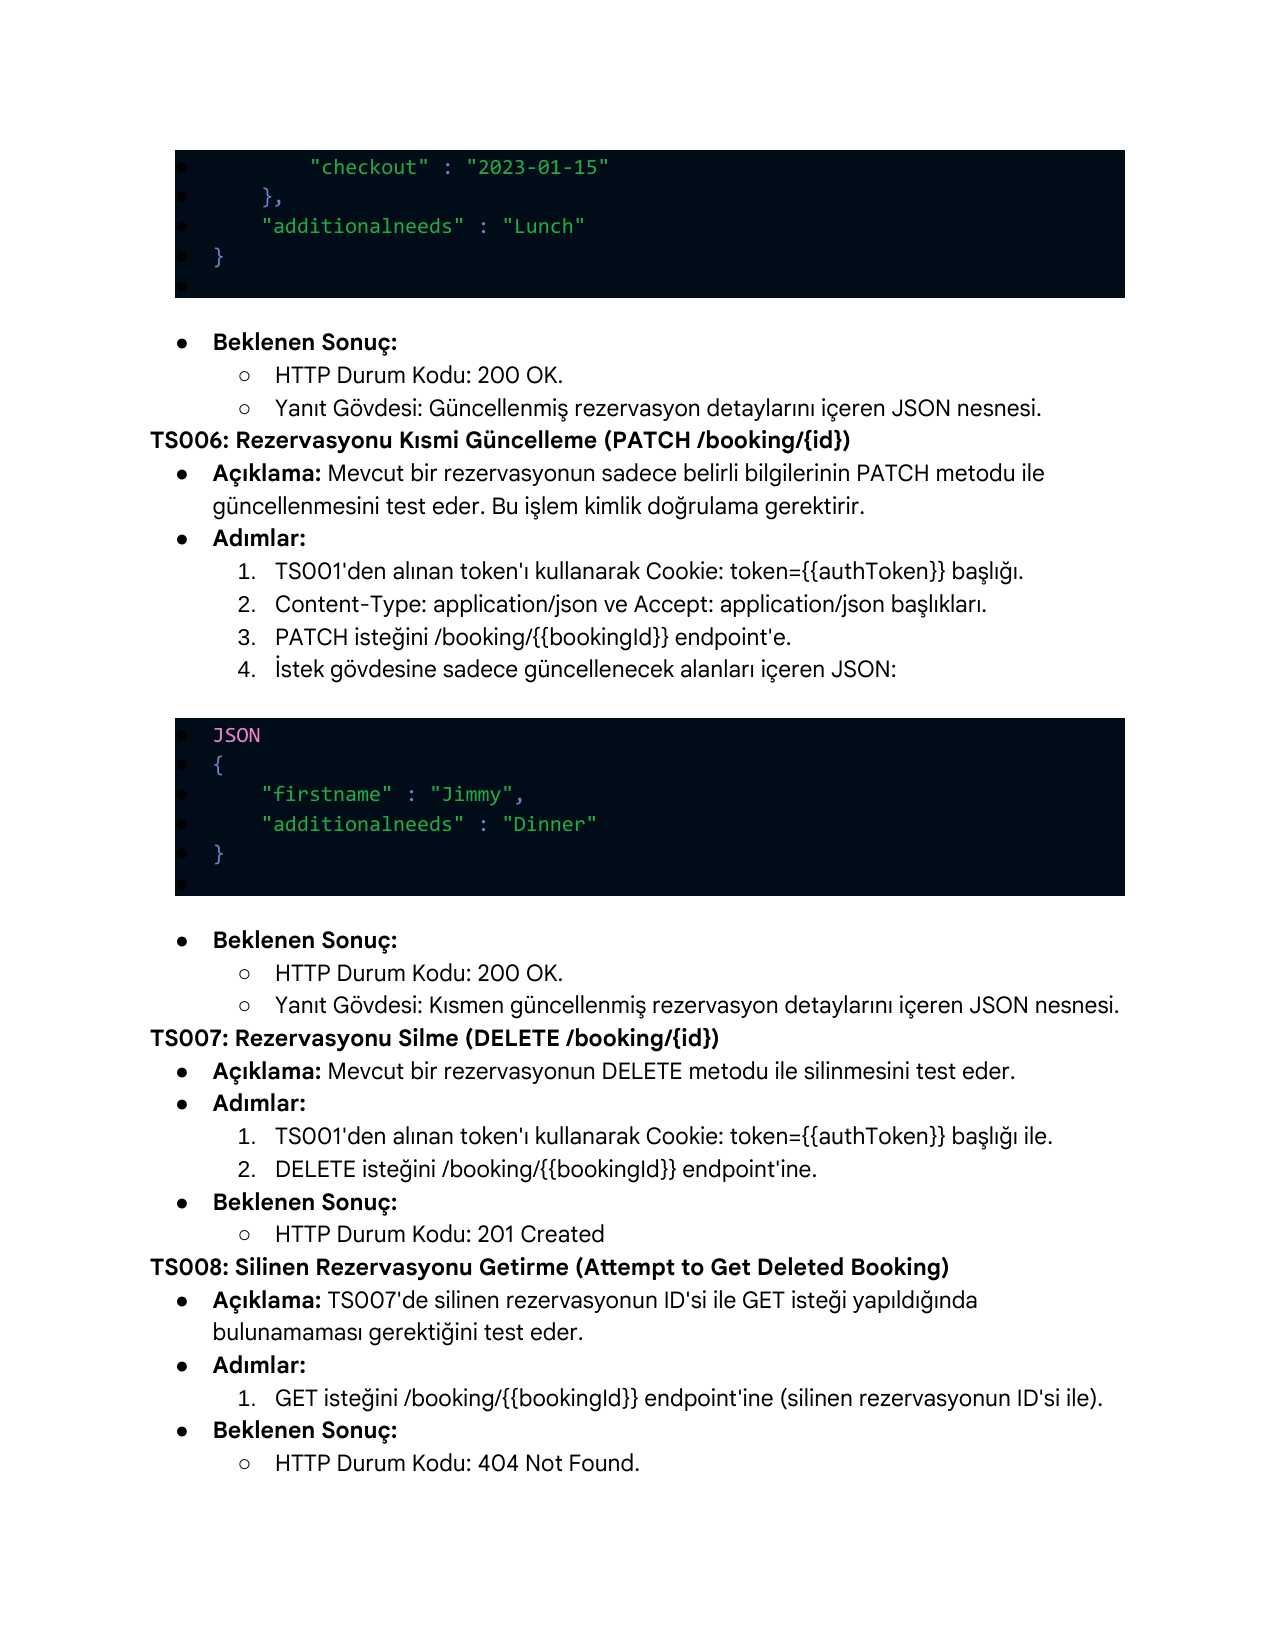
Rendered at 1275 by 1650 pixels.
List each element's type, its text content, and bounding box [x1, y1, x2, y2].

list JSON [175, 718, 1125, 748]
list Beklenen Sonuç: [175, 1188, 1125, 1216]
list Açıklama: Mevcut bir rezervasyonun DELETE metodu ile silinmesini test eder. [175, 1057, 1125, 1086]
list "firstname" : "Jimmy", [175, 777, 1125, 807]
list Adımlar: [175, 1351, 1125, 1380]
text TS006: Rezervasyonu Kısmi Güncelleme (PATCH /booking/{id}) [150, 427, 1125, 455]
list "additionalneeds" : "Dinner" [175, 807, 1125, 837]
text TS008: Silinen Rezervasyonu Getirme (Attempt to Get Deleted Booking) [150, 1253, 1125, 1282]
list Yanıt Gövdesi: Güncellenmiş rezervasyon detaylarını içeren JSON nesnesi. [237, 394, 1125, 423]
list }, [175, 180, 1125, 209]
list } [175, 239, 1125, 269]
list HTTP Durum Kodu: 200 OK. [237, 361, 1125, 390]
list HTTP Durum Kodu: 404 Not Found. [237, 1449, 1125, 1478]
list Adımlar: [175, 525, 1125, 553]
list PATCH isteğini /booking/{{bookingId}} endpoint'e. [237, 623, 1125, 652]
list Content-Type: application/json ve Accept: application/json başlıkları. [237, 590, 1125, 619]
list GET isteğini /booking/{{bookingId}} endpoint'ine (silinen rezervasyonun ID'si ile). [237, 1384, 1125, 1413]
text TS007: Rezervasyonu Silme (DELETE /booking/{id}) [150, 1024, 1125, 1053]
list Beklenen Sonuç: [175, 1417, 1125, 1445]
list DELETE isteğini /booking/{{bookingId}} endpoint'ine. [237, 1155, 1125, 1184]
list Adımlar: [175, 1089, 1125, 1118]
list } [175, 837, 1125, 866]
list Açıklama: Mevcut bir rezervasyonun sadece belirli bilgilerinin PATCH metodu ile güncellenmesini test eder. Bu işlem kimlik doğrulama gerektirir. [175, 459, 1125, 521]
list TS001'den alınan token'ı kullanarak Cookie: token={{authToken}} başlığı. [237, 557, 1125, 586]
list Beklenen Sonuç: [175, 926, 1125, 955]
list "checkout" : "2023-01-15" [175, 150, 1125, 180]
list "additionalneeds" : "Lunch" [175, 209, 1125, 239]
list { [175, 748, 1125, 777]
list Açıklama: TS007'de silinen rezervasyonun ID'si ile GET isteği yapıldığında bulunamaması gerektiğini test eder. [175, 1286, 1125, 1347]
list Beklenen Sonuç: [175, 328, 1125, 357]
list TS001'den alınan token'ı kullanarak Cookie: token={{authToken}} başlığı ile. [237, 1122, 1125, 1151]
list HTTP Durum Kodu: 201 Created [237, 1220, 1125, 1249]
list Yanıt Gövdesi: Kısmen güncellenmiş rezervasyon detaylarını içeren JSON nesnesi. [237, 991, 1125, 1020]
list İstek gövdesine sadece güncellenecek alanları içeren JSON: [237, 656, 1125, 714]
list HTTP Durum Kodu: 200 OK. [237, 959, 1125, 987]
